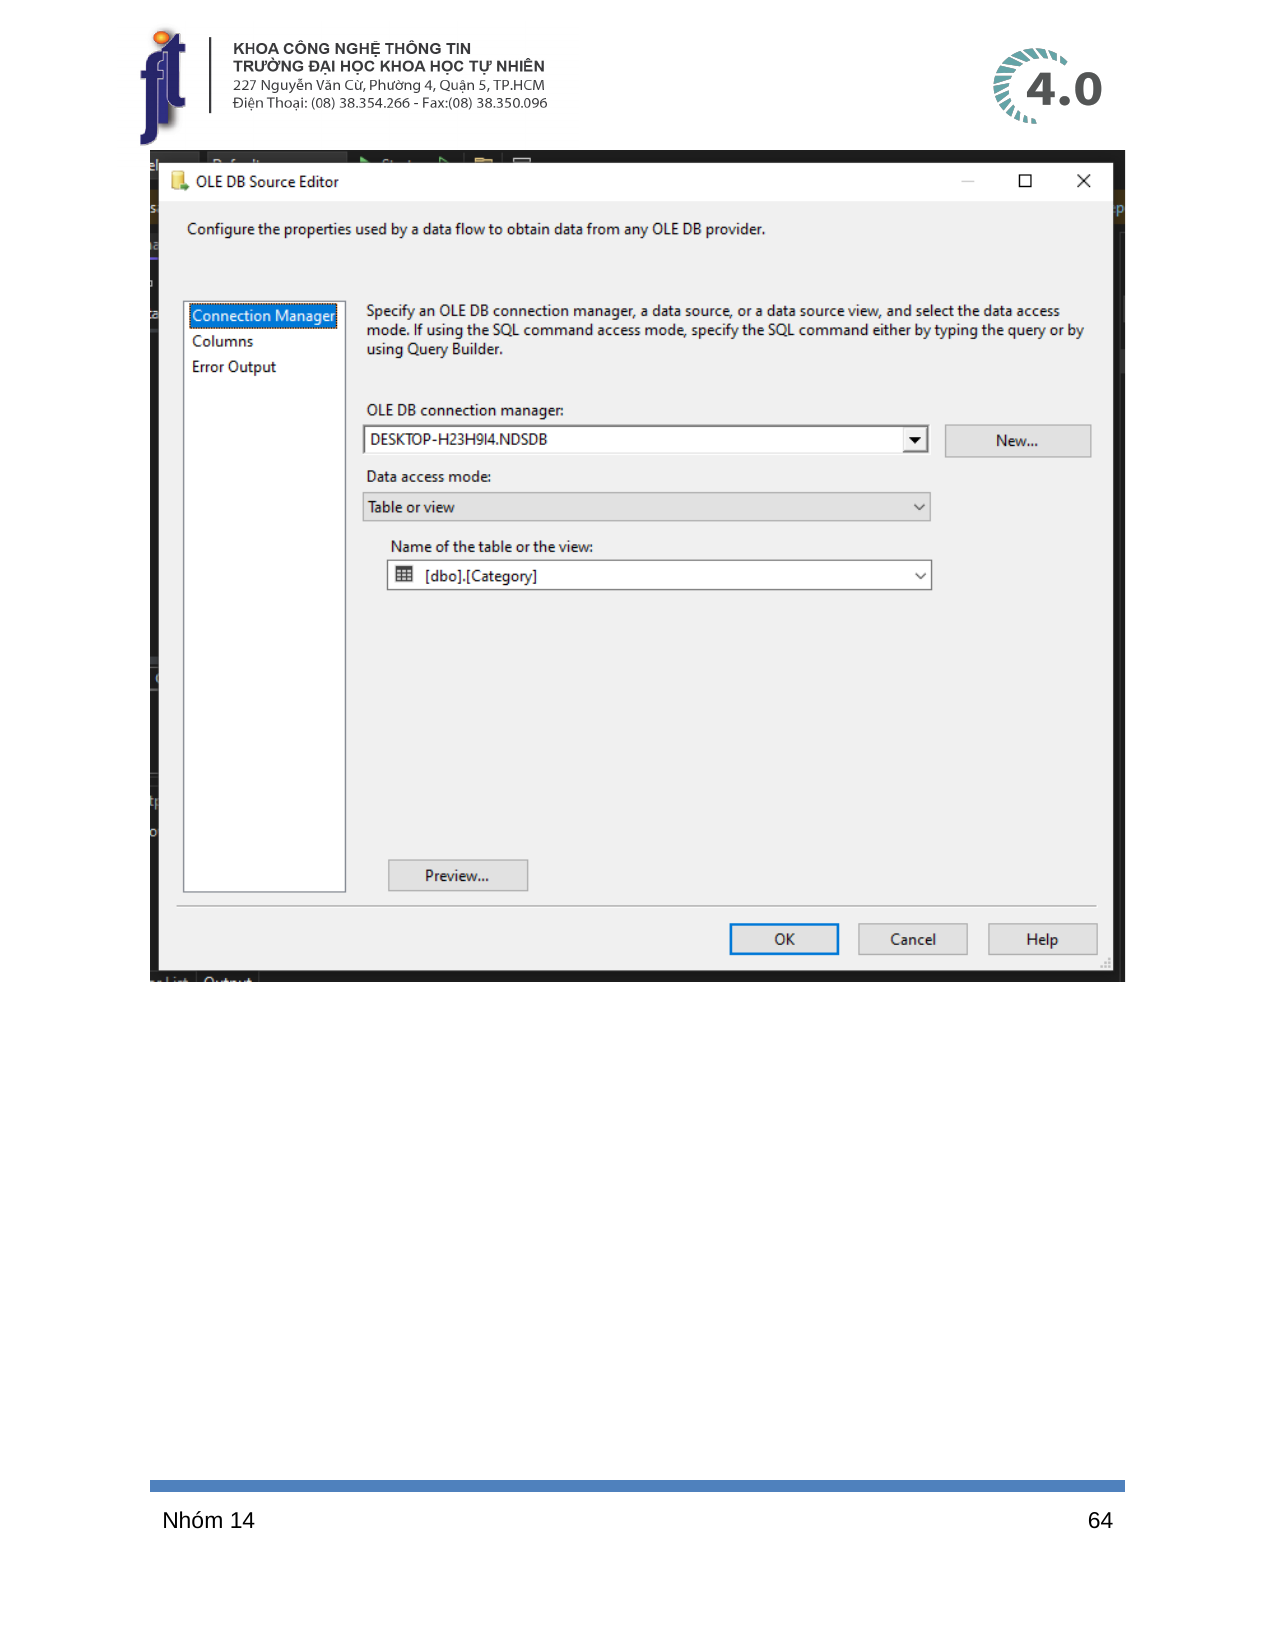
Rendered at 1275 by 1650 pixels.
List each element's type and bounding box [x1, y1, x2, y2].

picture [985, 41, 1108, 127]
picture [117, 21, 1125, 982]
